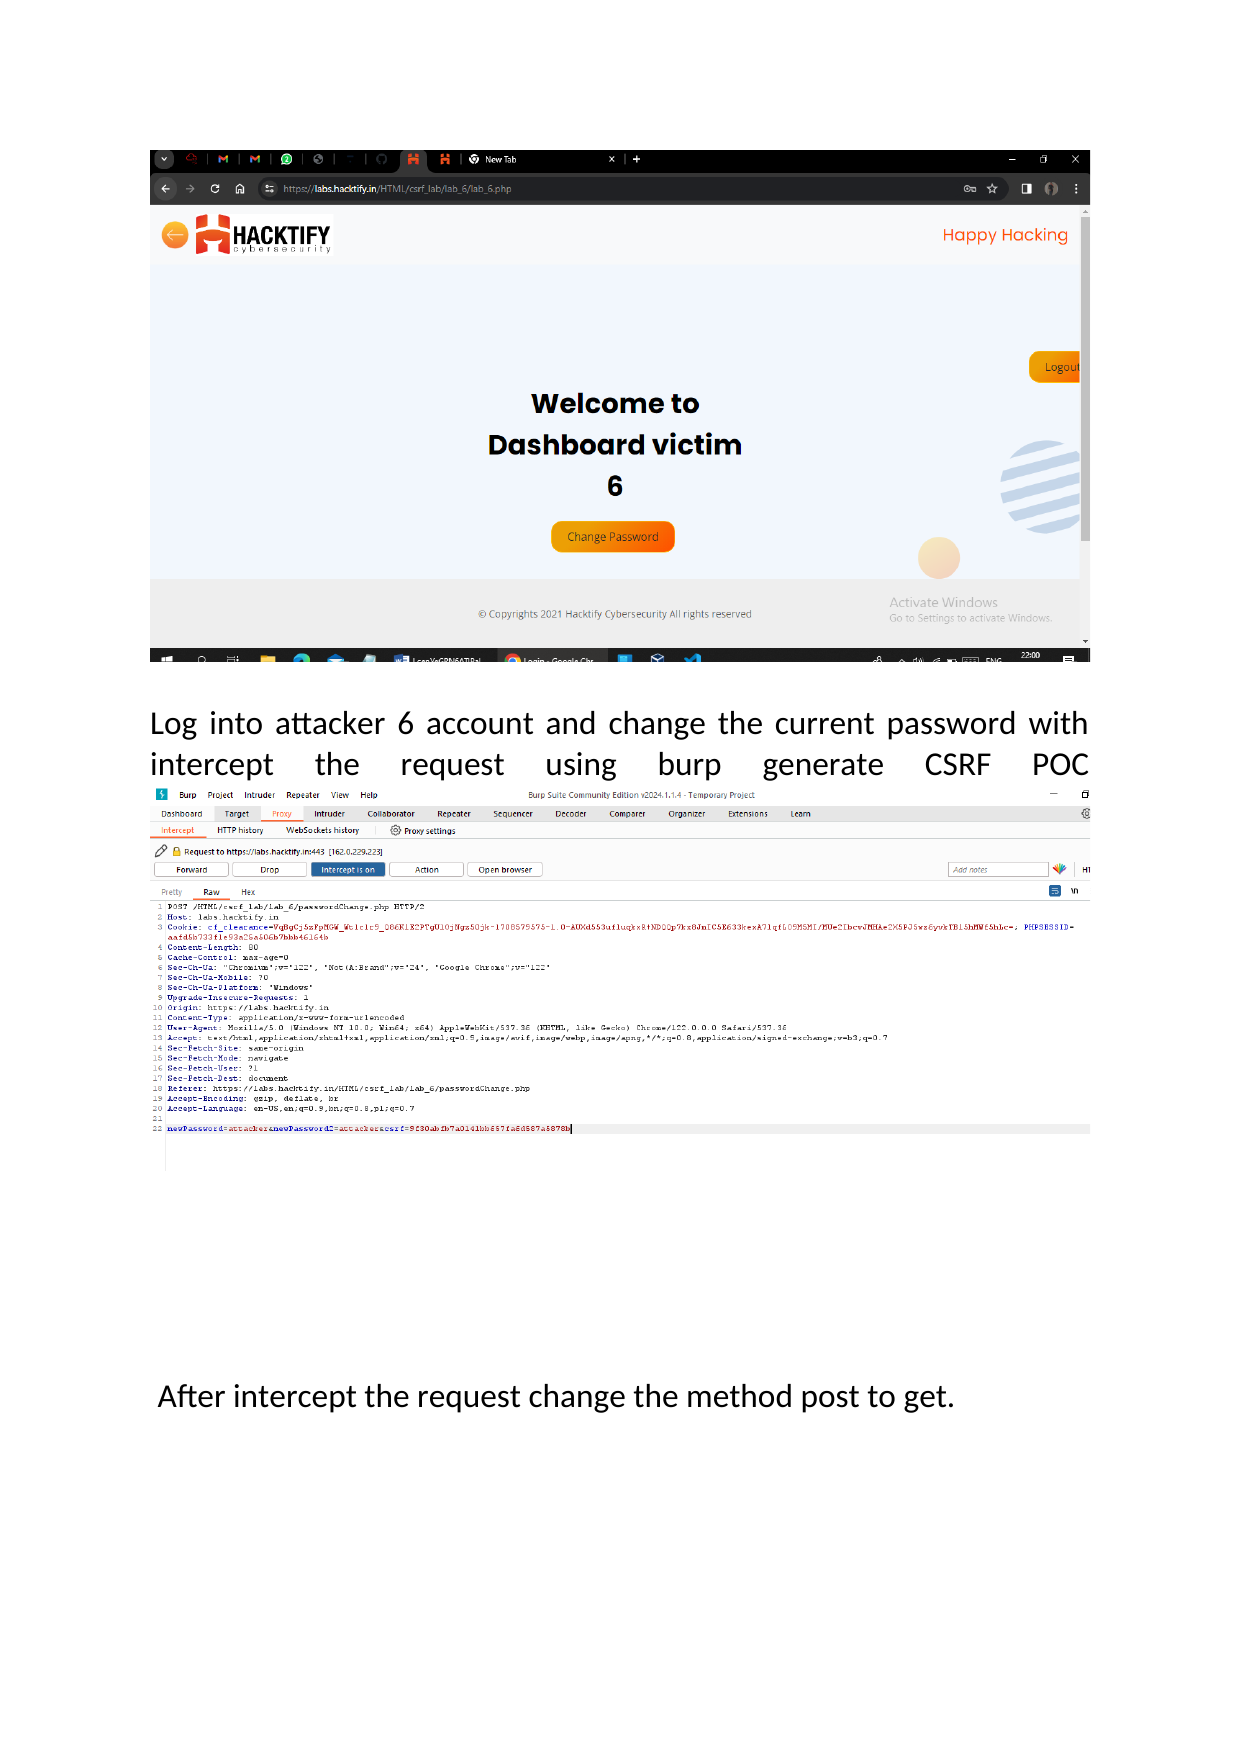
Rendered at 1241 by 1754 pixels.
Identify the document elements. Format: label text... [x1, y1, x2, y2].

picture [150, 150, 1091, 662]
text Log into attacker 6 account and change the current password with intercept the request using burp generate CSRF POC [150, 702, 1090, 783]
text After intercept the request change the method post to get. [150, 1374, 1090, 1415]
picture [150, 783, 1091, 1171]
